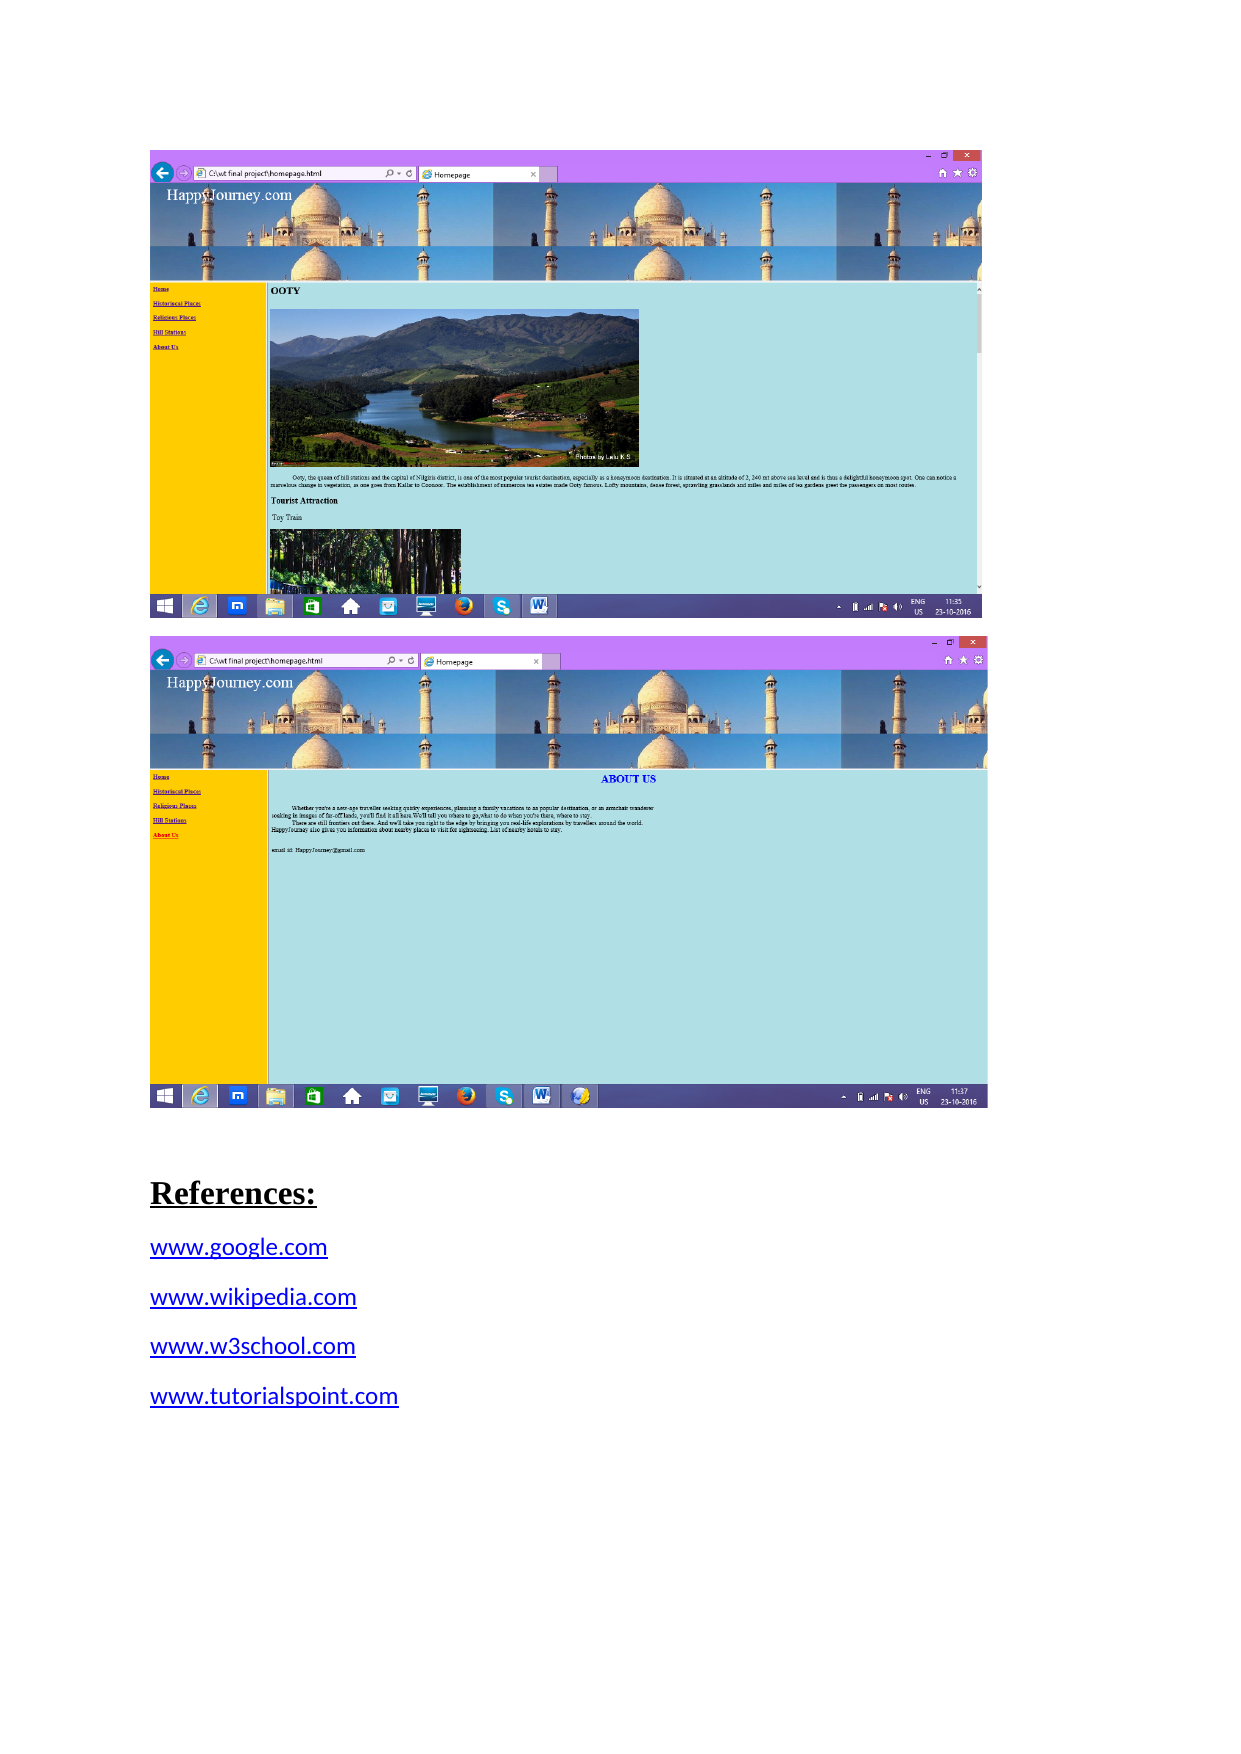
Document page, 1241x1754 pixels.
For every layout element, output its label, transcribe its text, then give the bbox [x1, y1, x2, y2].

picture [150, 636, 988, 1108]
text www.w3school.com [150, 1330, 1090, 1361]
text References: [150, 1173, 1090, 1212]
picture [150, 150, 982, 618]
text www.tutorialspoint.com [150, 1380, 1090, 1411]
text www.wikipedia.com [150, 1281, 1090, 1311]
text www.google.com [150, 1231, 1090, 1262]
